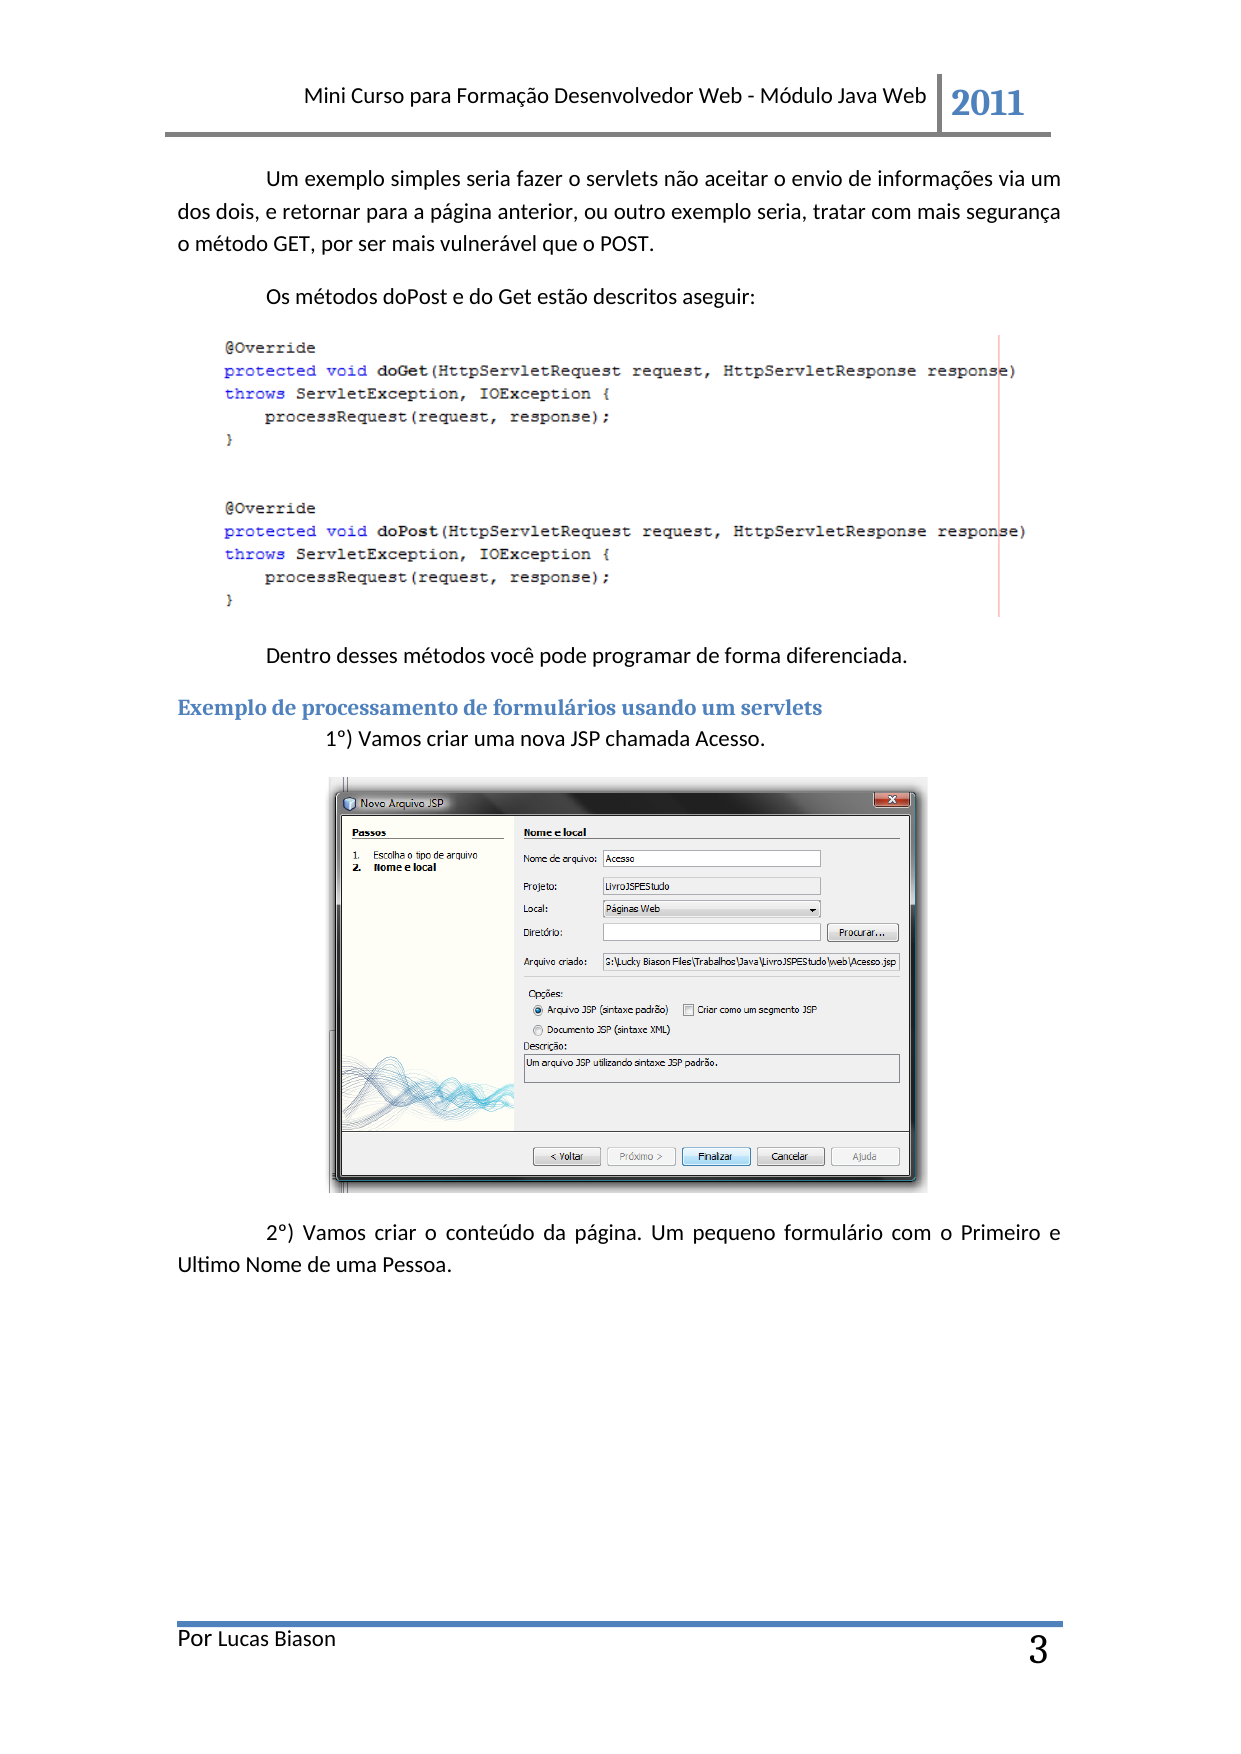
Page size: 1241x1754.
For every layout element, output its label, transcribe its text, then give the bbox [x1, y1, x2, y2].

subtitle Exemplo de processamento de formulários usando um servlets [177, 694, 1063, 721]
picture [177, 335, 1125, 617]
text 1º) Vamos criar uma nova JSP chamada Acesso. [177, 724, 1063, 752]
picture [324, 777, 928, 1193]
text Os métodos doPost e do Get estão descritos aseguir: [177, 282, 1063, 310]
text Um exemplo simples seria fazer o servlets não aceitar o envio de informações via um dos dois, e retornar para a página anterior, ou outro exemplo seria, tratar com mais segurança o método GET, por ser mais vulnerável que o POST. [177, 164, 1063, 257]
text 2º) Vamos criar o conteúdo da página. Um pequeno formulário com o Primeiro e Ultimo Nome de uma Pessoa. [177, 1218, 1063, 1278]
text Dentro desses métodos você pode programar de forma diferenciada. [177, 641, 1063, 669]
